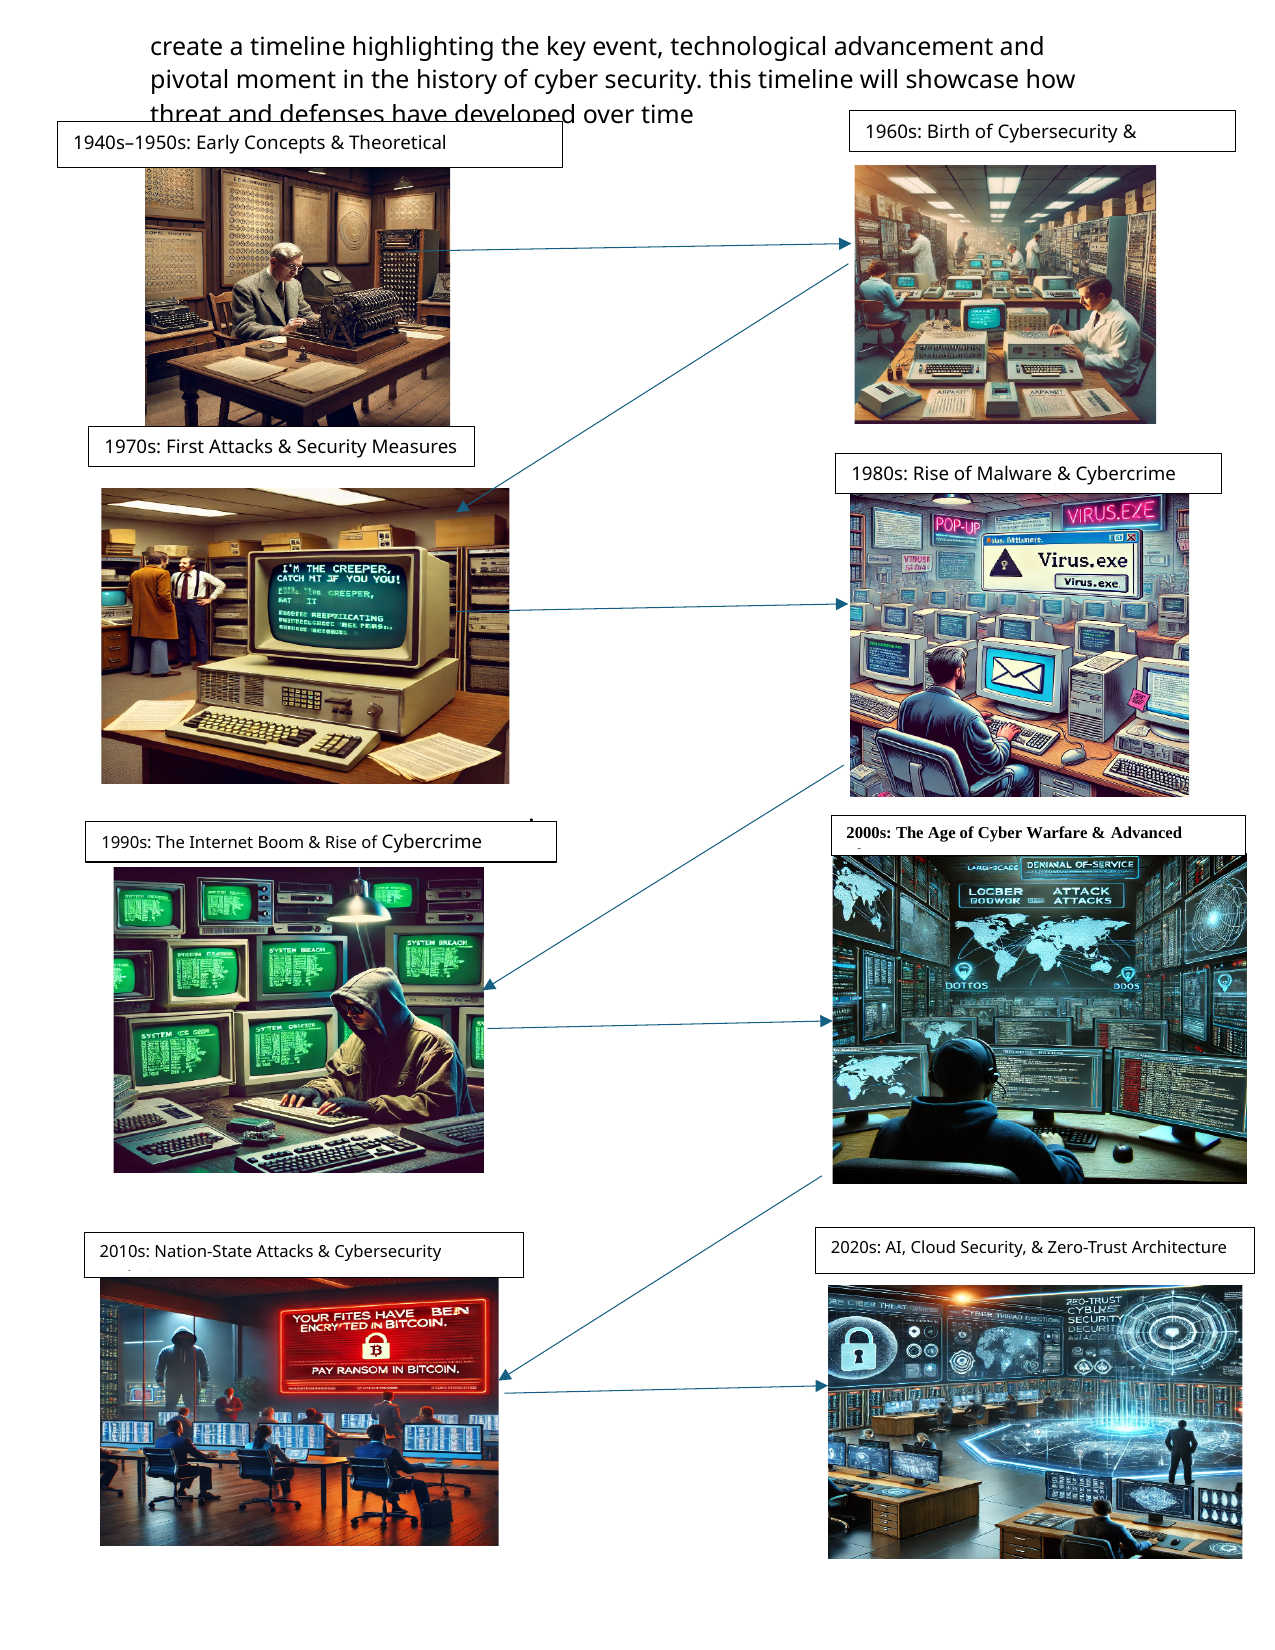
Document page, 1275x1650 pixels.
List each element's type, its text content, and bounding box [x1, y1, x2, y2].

picture [826, 1285, 1243, 1558]
picture [100, 488, 510, 783]
text . [150, 798, 788, 827]
picture [98, 1278, 499, 1544]
picture [831, 853, 1247, 1182]
picture [848, 494, 1189, 795]
picture [143, 168, 450, 426]
picture [112, 867, 484, 1171]
text . [748, 798, 1125, 827]
picture [853, 165, 1156, 422]
text create a timeline highlighting the key event, technological advancement and pivotal moment in the history of cyber security. this timeline will showcase how threat and defenses have developed over time [150, 28, 1125, 130]
